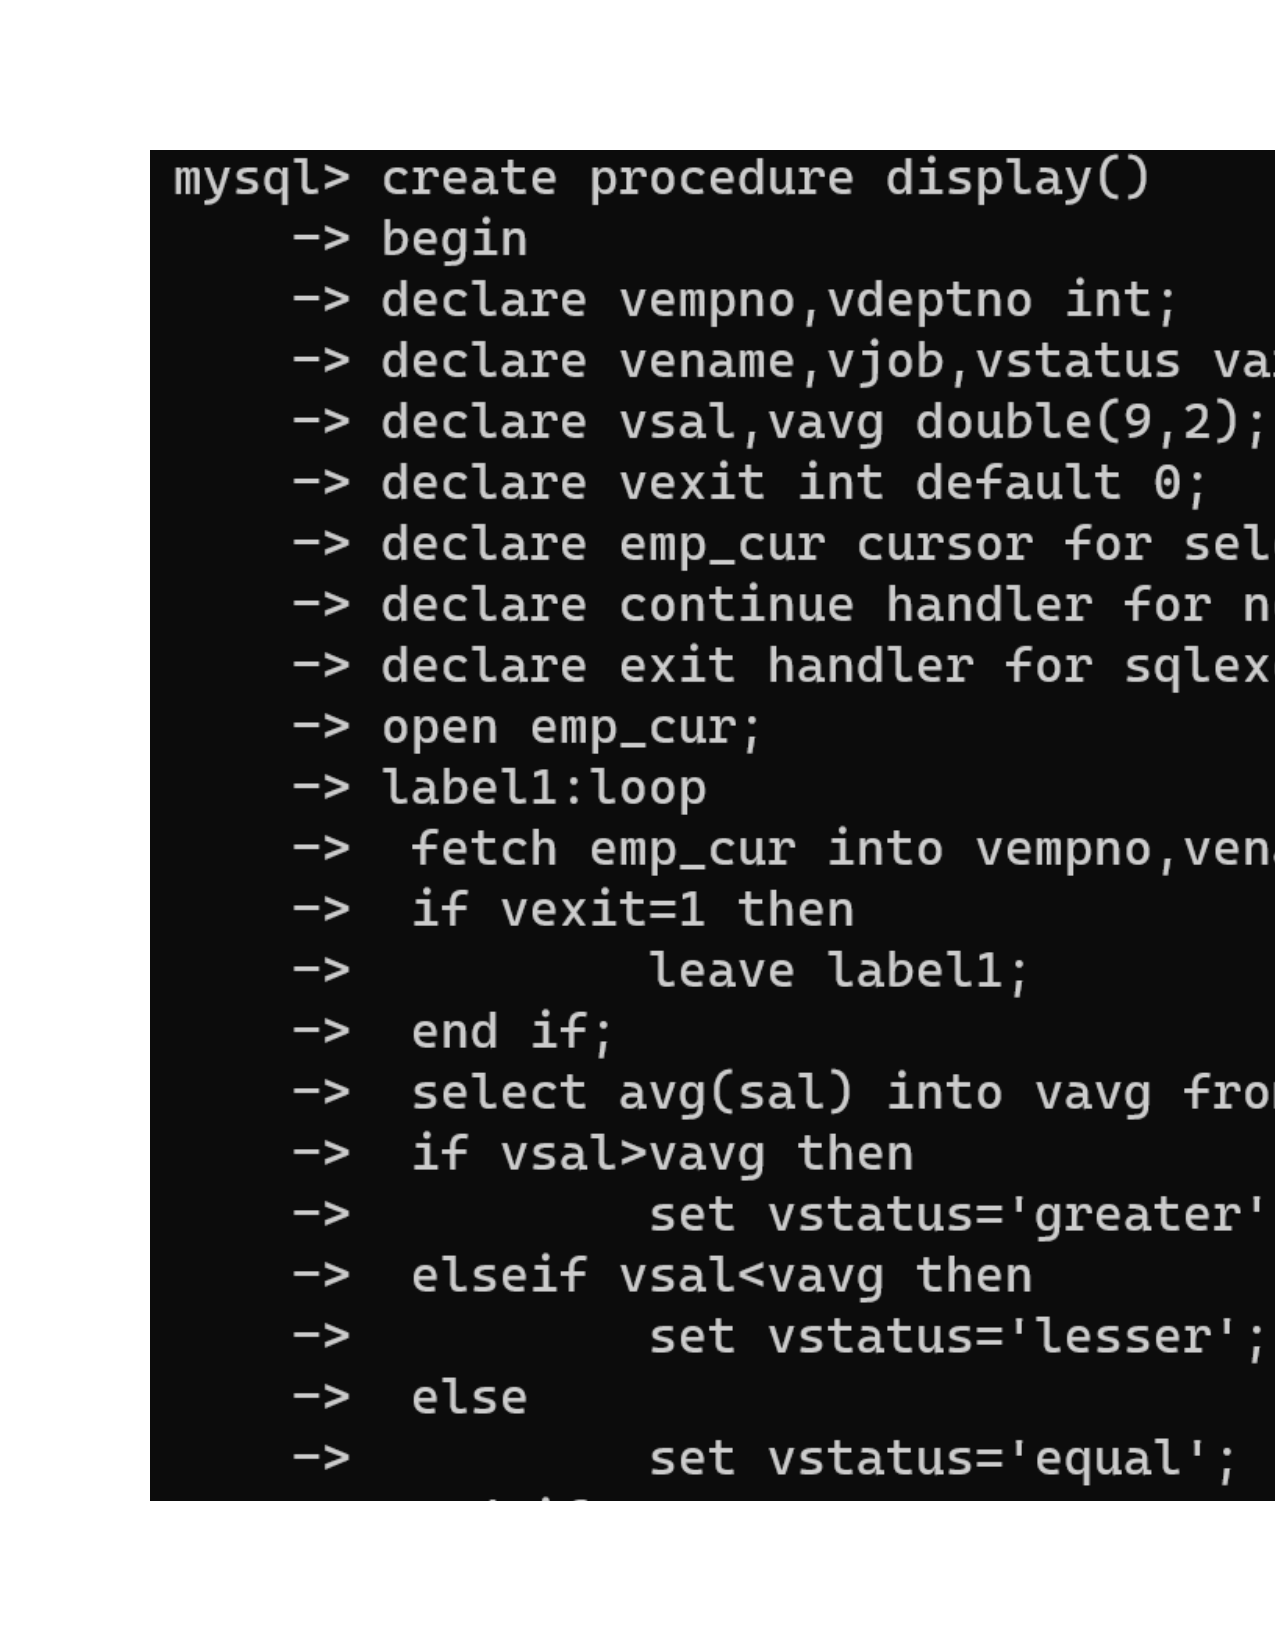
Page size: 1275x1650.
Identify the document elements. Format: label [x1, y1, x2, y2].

picture [150, 150, 1275, 1501]
